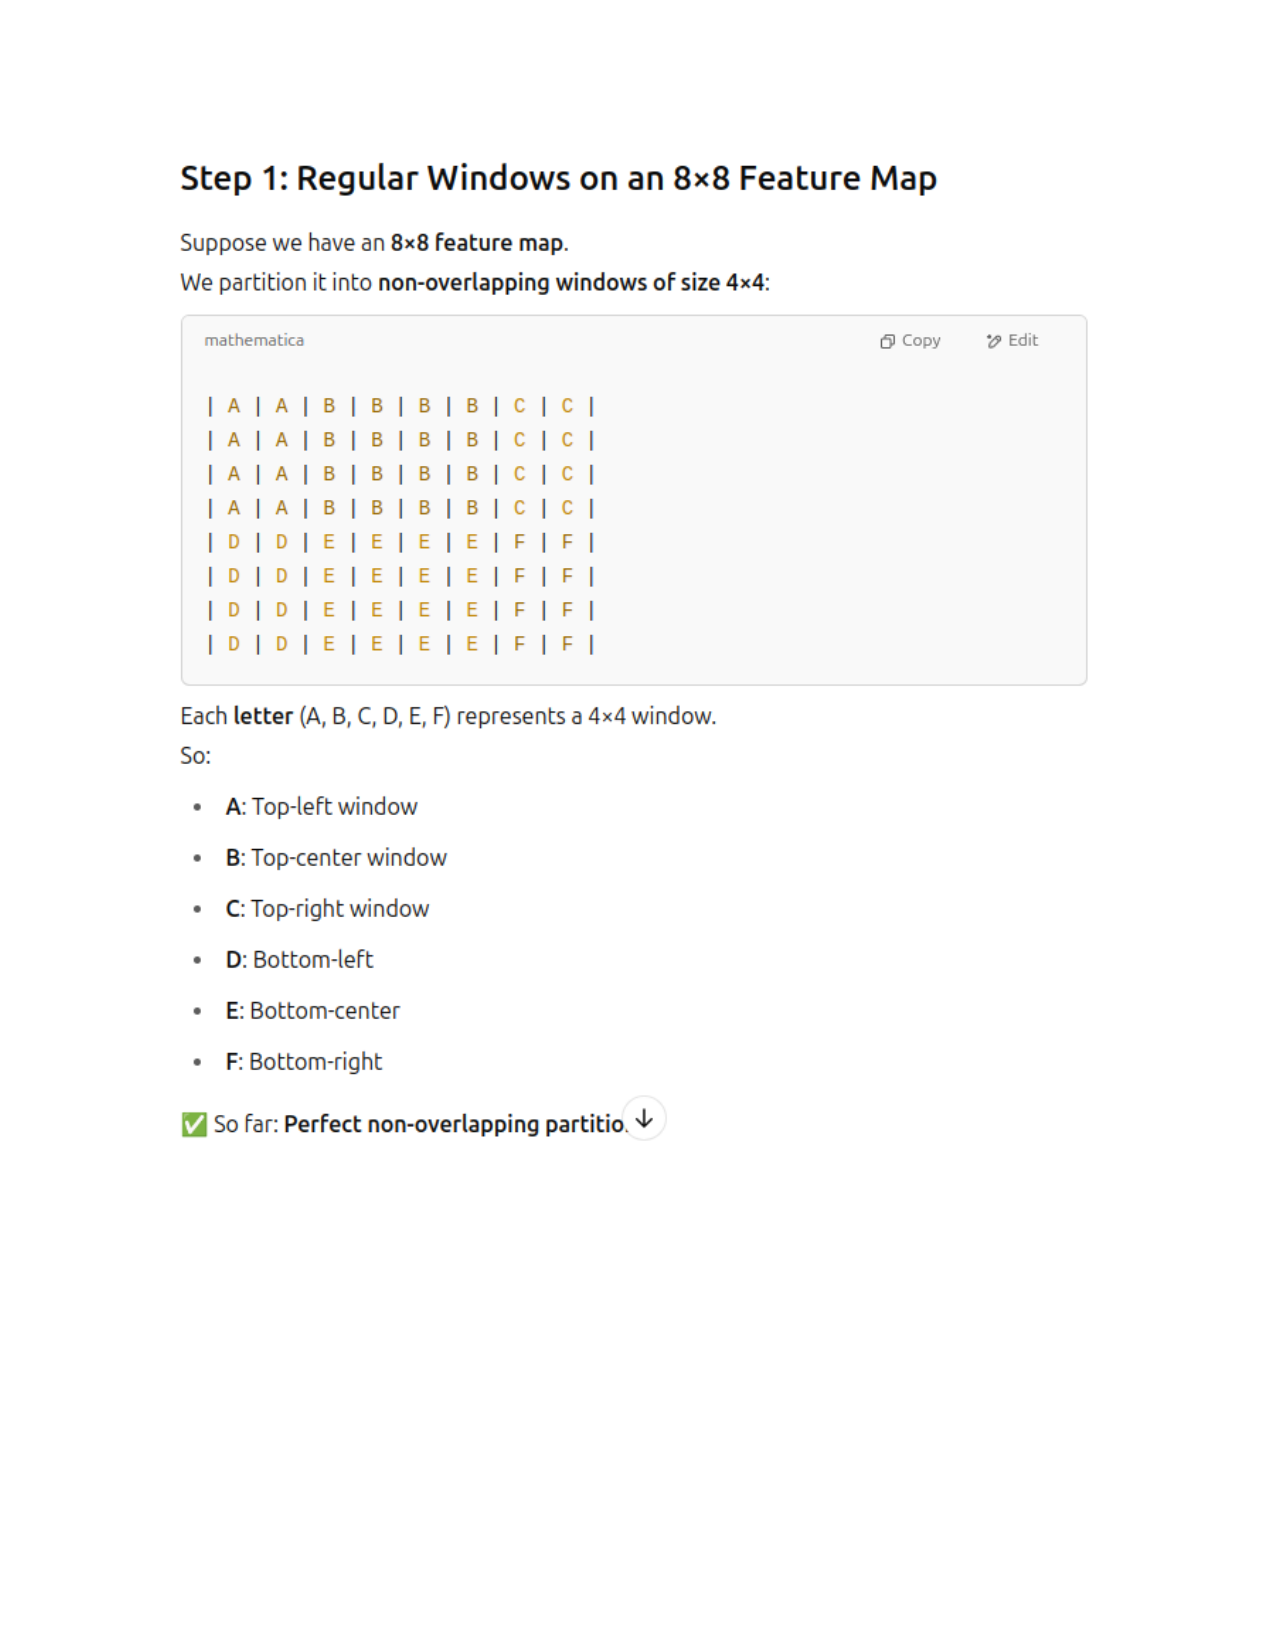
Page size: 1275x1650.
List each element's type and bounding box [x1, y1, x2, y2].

picture [150, 150, 1125, 1148]
